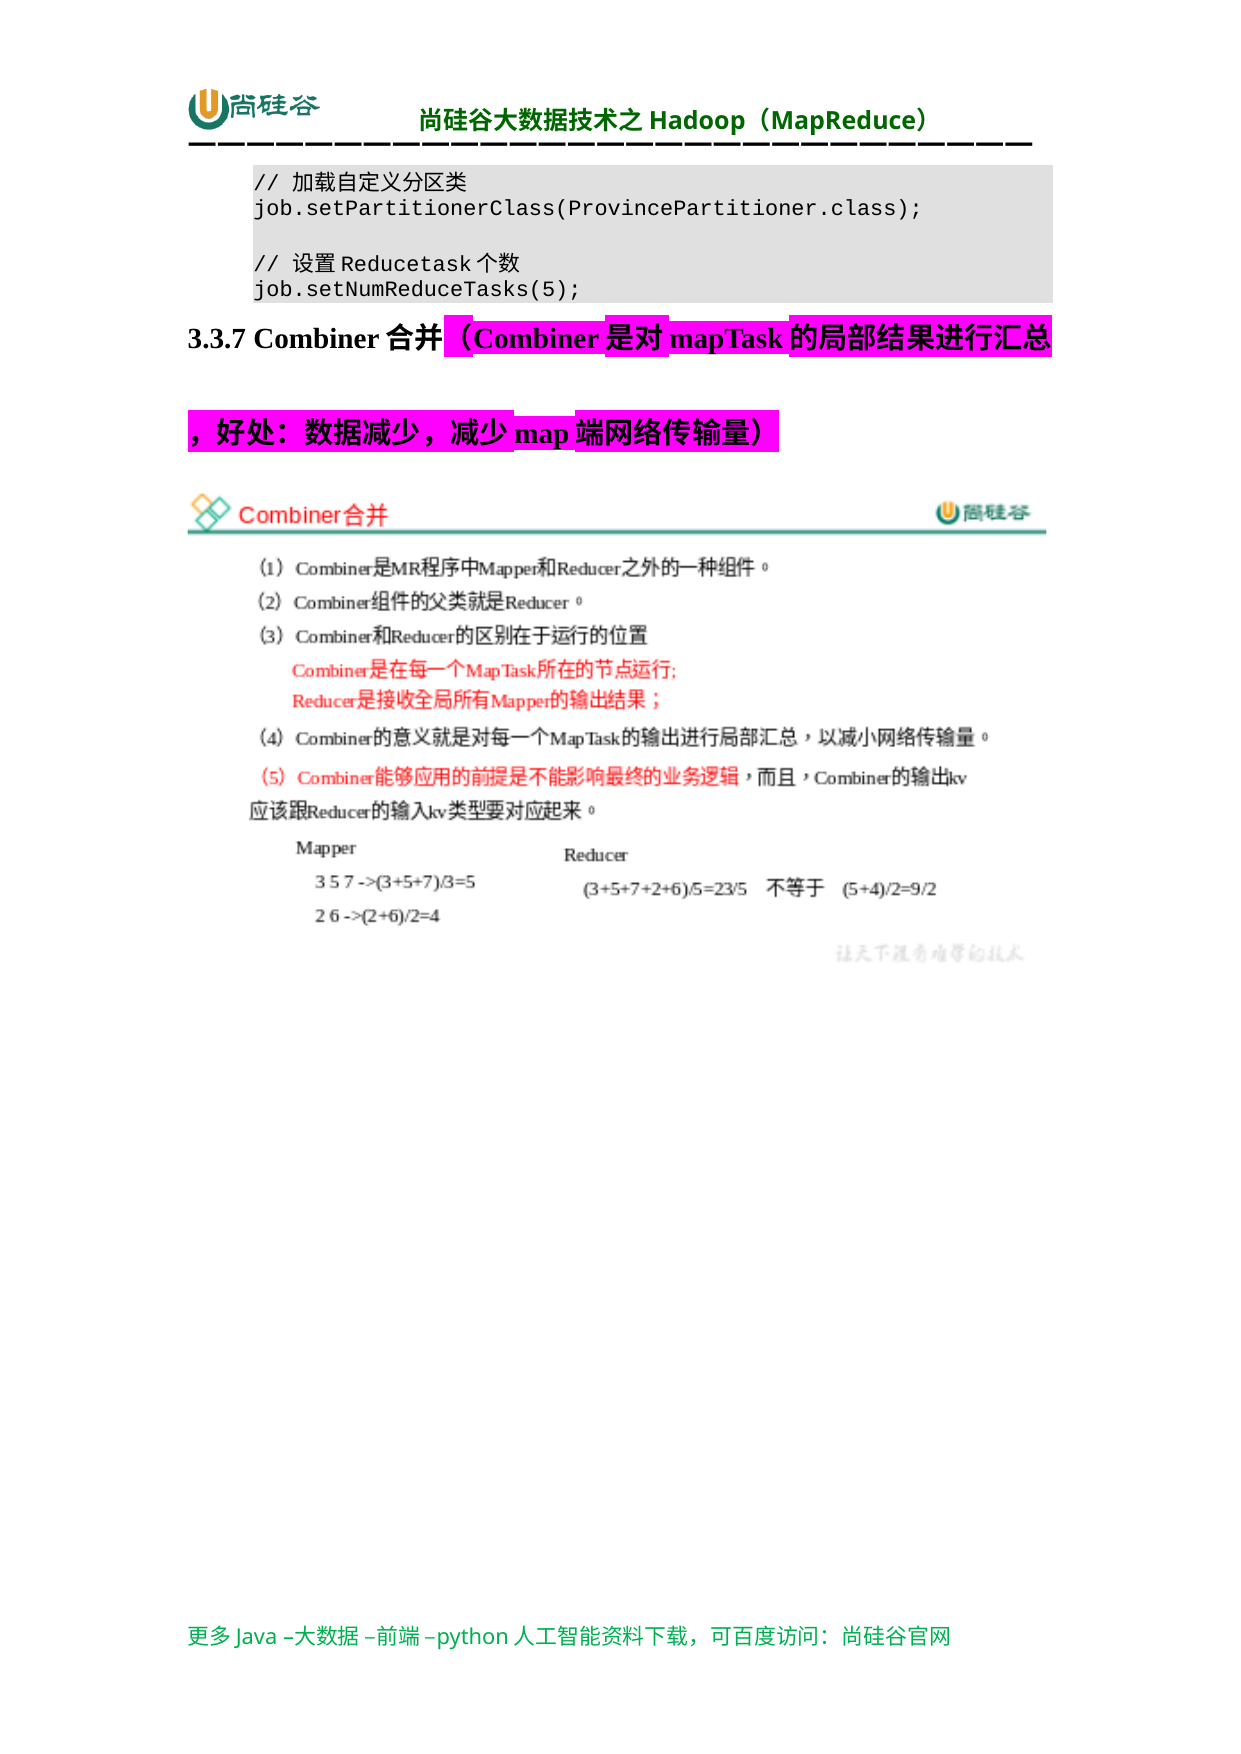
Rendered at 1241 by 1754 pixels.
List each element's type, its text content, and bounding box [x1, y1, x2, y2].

text job.setPartitionerClass(ProvincePartitioner.class); [253, 197, 1053, 222]
text job.setNumReduceTasks(5); [253, 278, 1053, 303]
text // 设置Reducetask个数 [253, 246, 1053, 278]
subtitle 3.3.7 Combiner合并（Combiner是对mapTask的局部结果进行汇总 [187, 303, 1053, 368]
subtitle ，好处：数据减少，减少map端网络传输量） [187, 398, 1053, 463]
text // 加载自定义分区类 [253, 165, 1053, 197]
